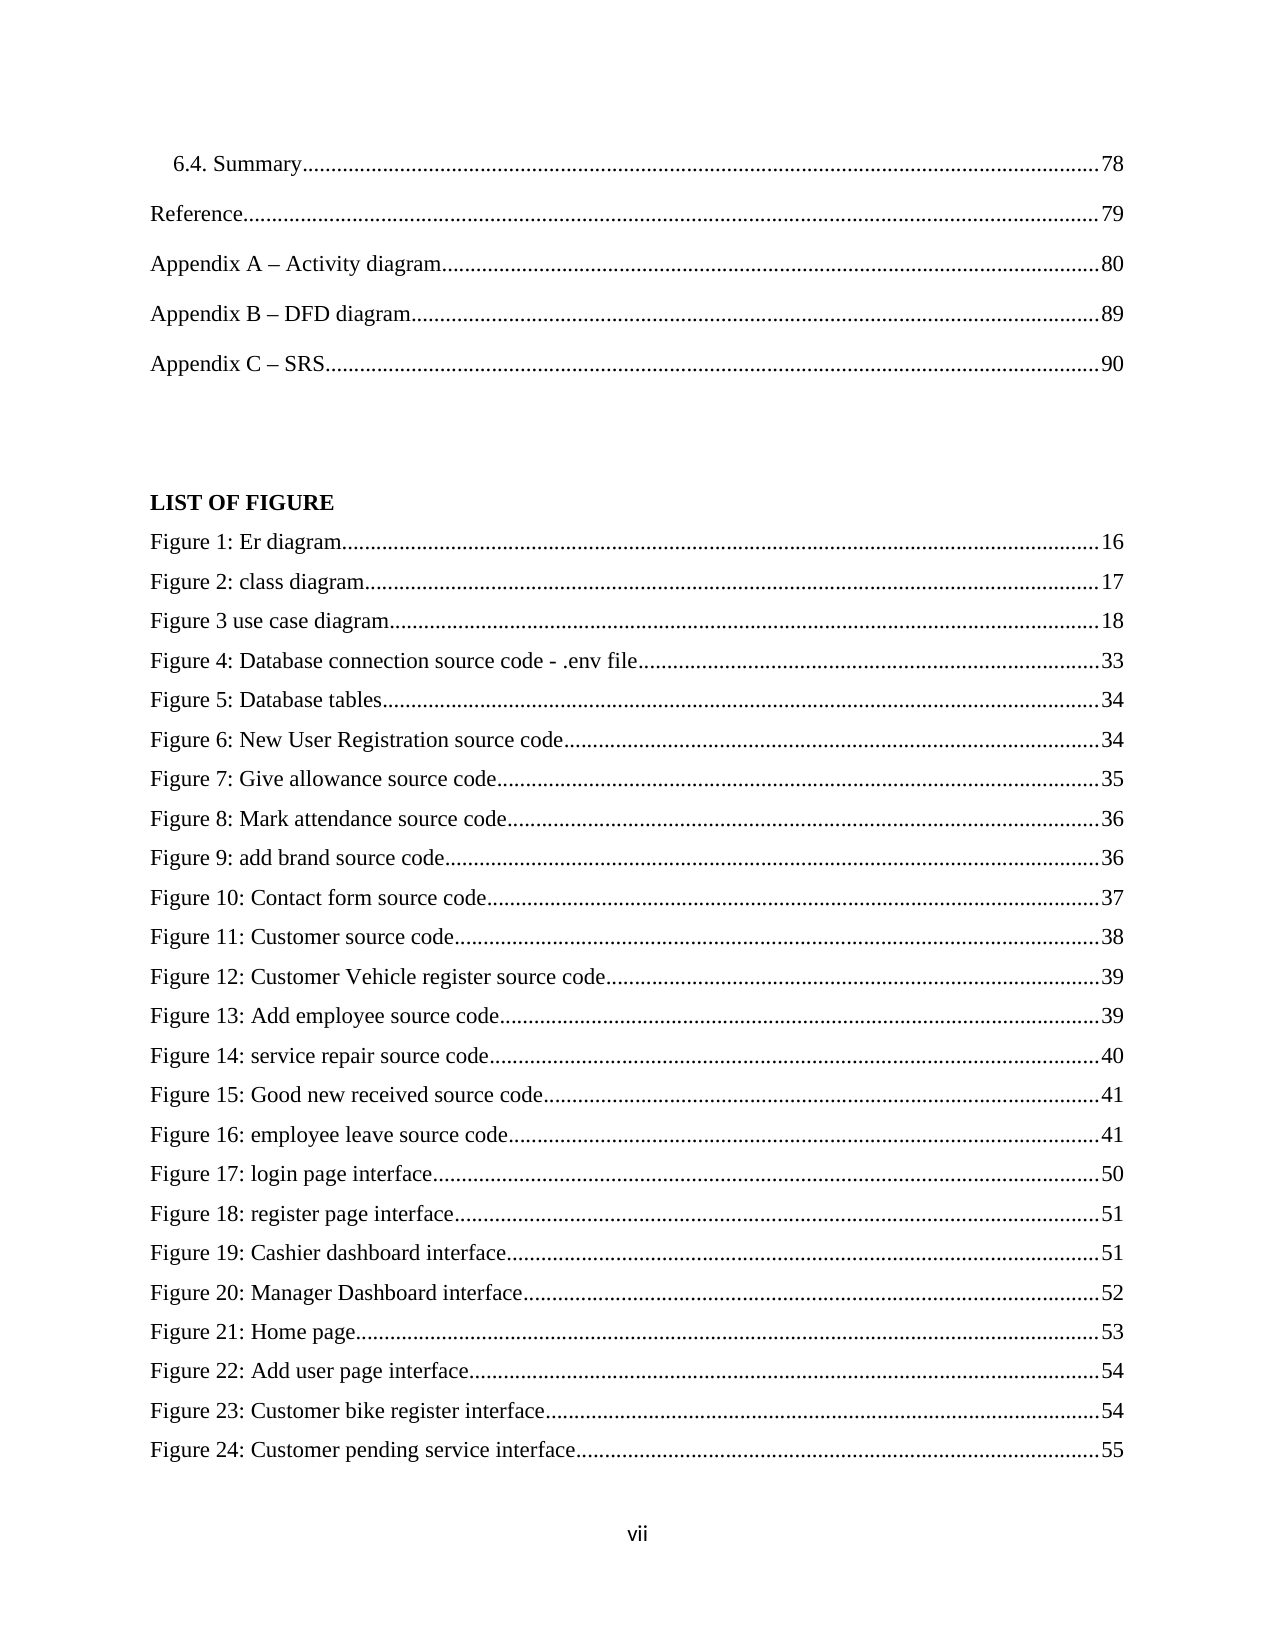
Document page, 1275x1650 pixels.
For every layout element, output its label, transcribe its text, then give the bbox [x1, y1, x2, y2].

text Figure 5: Database tables 34 [150, 686, 1125, 713]
text Figure 4: Database connection source code - .env file 33 [150, 647, 1125, 673]
text Figure 15: Good new received source code 41 [150, 1081, 1125, 1107]
subtitle LIST OF FIGURE [150, 489, 1125, 515]
text Figure 18: register page interface 51 [150, 1199, 1125, 1226]
text Figure 7: Give allowance source code 35 [150, 765, 1125, 792]
text Figure 20: Manager Dashboard interface 52 [150, 1278, 1125, 1305]
text Figure 3 use case diagram 18 [150, 607, 1125, 634]
text Figure 8: Mark attendance source code 36 [150, 805, 1125, 831]
text Figure 23: Customer bike register interface 54 [150, 1397, 1125, 1423]
text Figure 12: Customer Vehicle register source code 39 [150, 963, 1125, 989]
text Figure 24: Customer pending service interface 55 [150, 1436, 1125, 1463]
text Figure 22: Add user page interface 54 [150, 1357, 1125, 1384]
text Figure 9: add brand source code 36 [150, 844, 1125, 871]
text Figure 16: employee leave source code 41 [150, 1121, 1125, 1147]
text Figure 6: New User Registration source code 34 [150, 726, 1125, 752]
text Figure 1: Er diagram 16 [150, 528, 1125, 555]
text Figure 10: Contact form source code 37 [150, 884, 1125, 910]
text Figure 14: service repair source code 40 [150, 1042, 1125, 1068]
text Figure 21: Home page 53 [150, 1318, 1125, 1344]
text Figure 17: login page interface 50 [150, 1160, 1125, 1186]
text Figure 2: class diagram 17 [150, 568, 1125, 594]
text Figure 11: Customer source code 38 [150, 923, 1125, 949]
text Figure 13: Add employee source code 39 [150, 1002, 1125, 1028]
text Figure 19: Cashier dashboard interface 51 [150, 1239, 1125, 1265]
